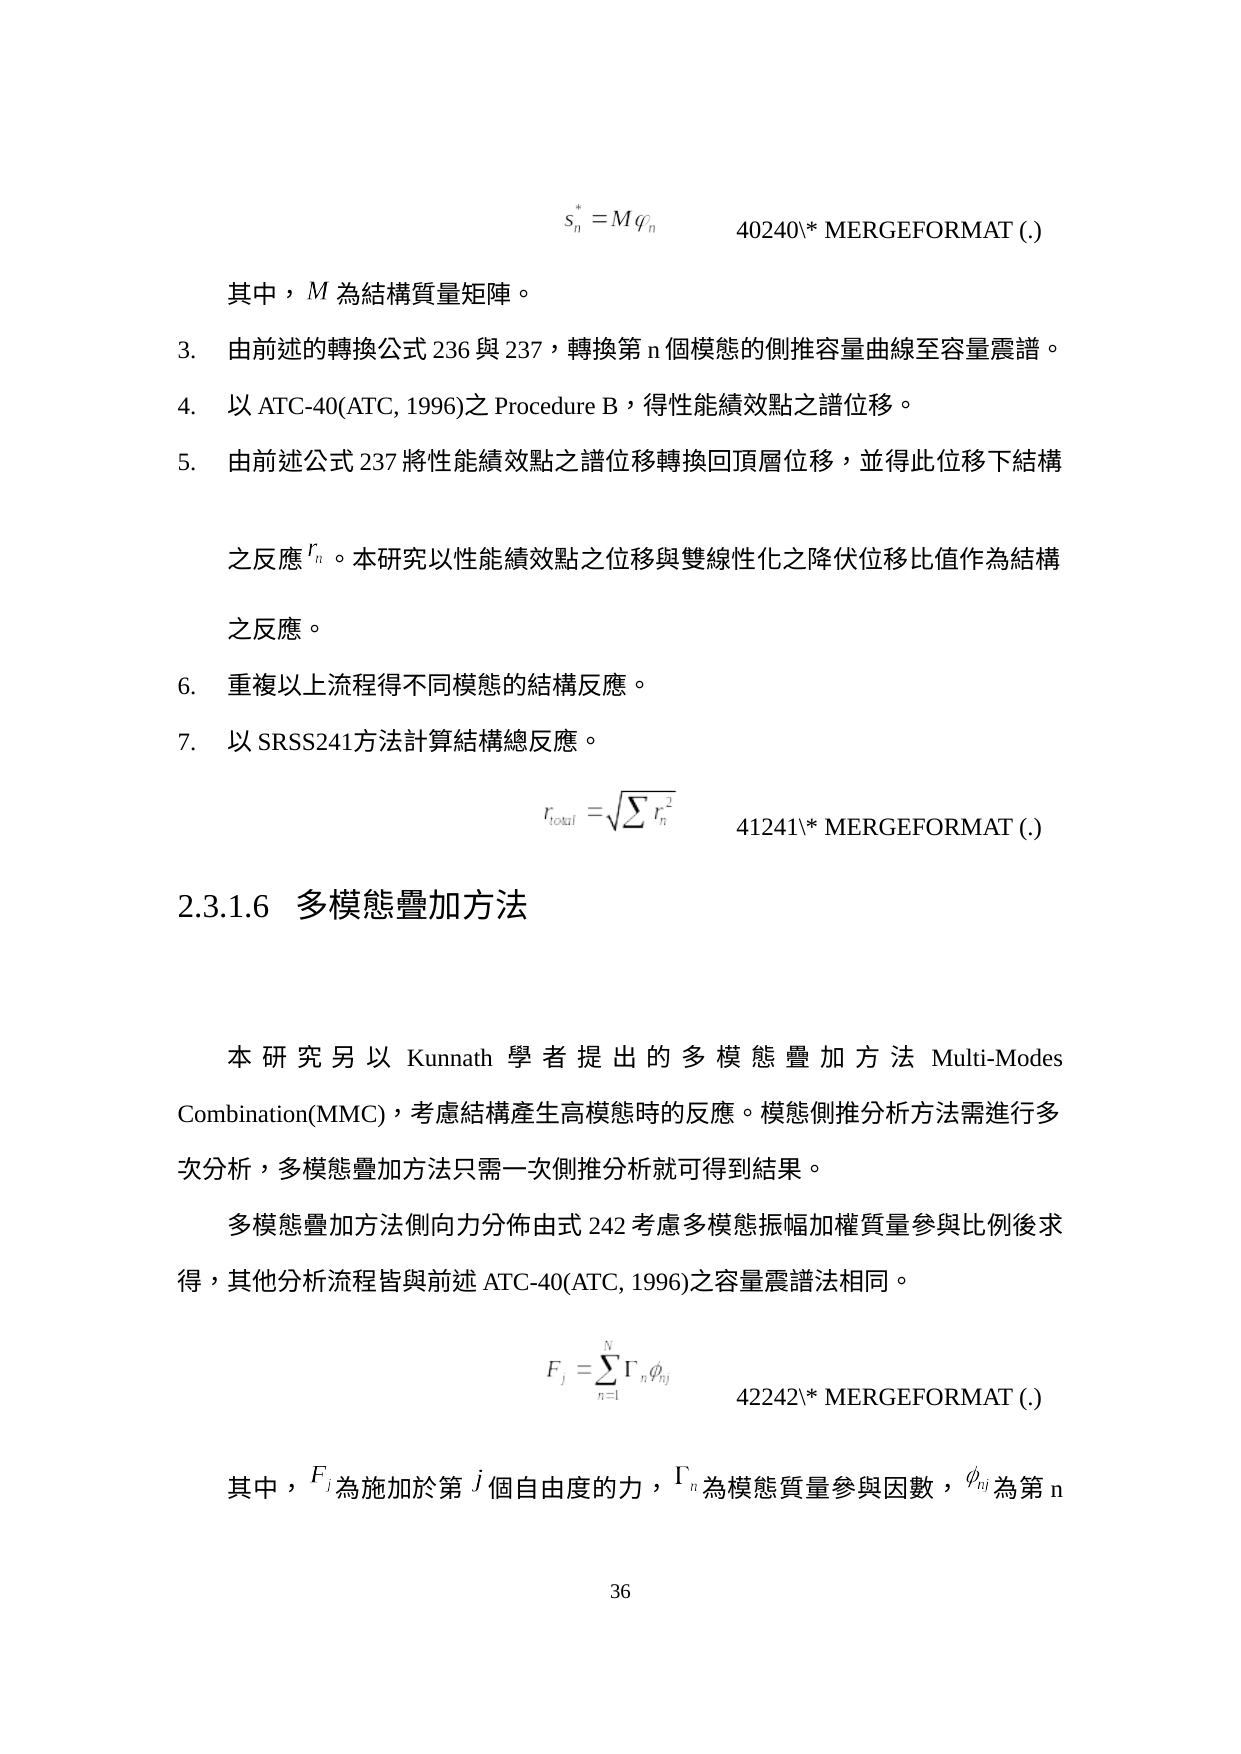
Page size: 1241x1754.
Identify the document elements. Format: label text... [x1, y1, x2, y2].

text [177, 1444, 1063, 1519]
list 由前述公式將性能績效點之譜位移轉換回頂層位移，並得此位移下結構之反應。本研究以性能績效點之位移與雙線性化之降伏位移比值作為結構之反應。 [177, 440, 1063, 647]
list 以ATC-40(ATC, 1996)之Procedure B，得性能績效點之譜位移。 [177, 385, 1063, 422]
text 多模態疊加方法側向力分佈由式考慮多模態振幅加權質量參與比例後求得，其他分析流程皆與前述ATC-40(ATC, 1996)之容量震譜法相同。 [177, 1205, 1063, 1299]
list 由前述的轉換公式與，轉換第n個模態的側推容量曲線至容量震譜。 [177, 329, 1063, 367]
list 以SRSS方法計算結構總反應。 [177, 720, 1063, 758]
list 重複以上流程得不同模態的結構反應。 [177, 665, 1063, 702]
subtitle 多模態疊加方法 [177, 865, 1063, 940]
text 本研究另以Kunnath學者提出的多模態疊加方法Multi-Modes Combination(MMC)，考慮結構產生高模態時的反應。模態側推分析方法需進行多次分析，多模態疊加方法只需一次側推分析就可得到結果。 [177, 1037, 1063, 1187]
text 其中，為結構質量矩陣。 [177, 273, 1063, 311]
